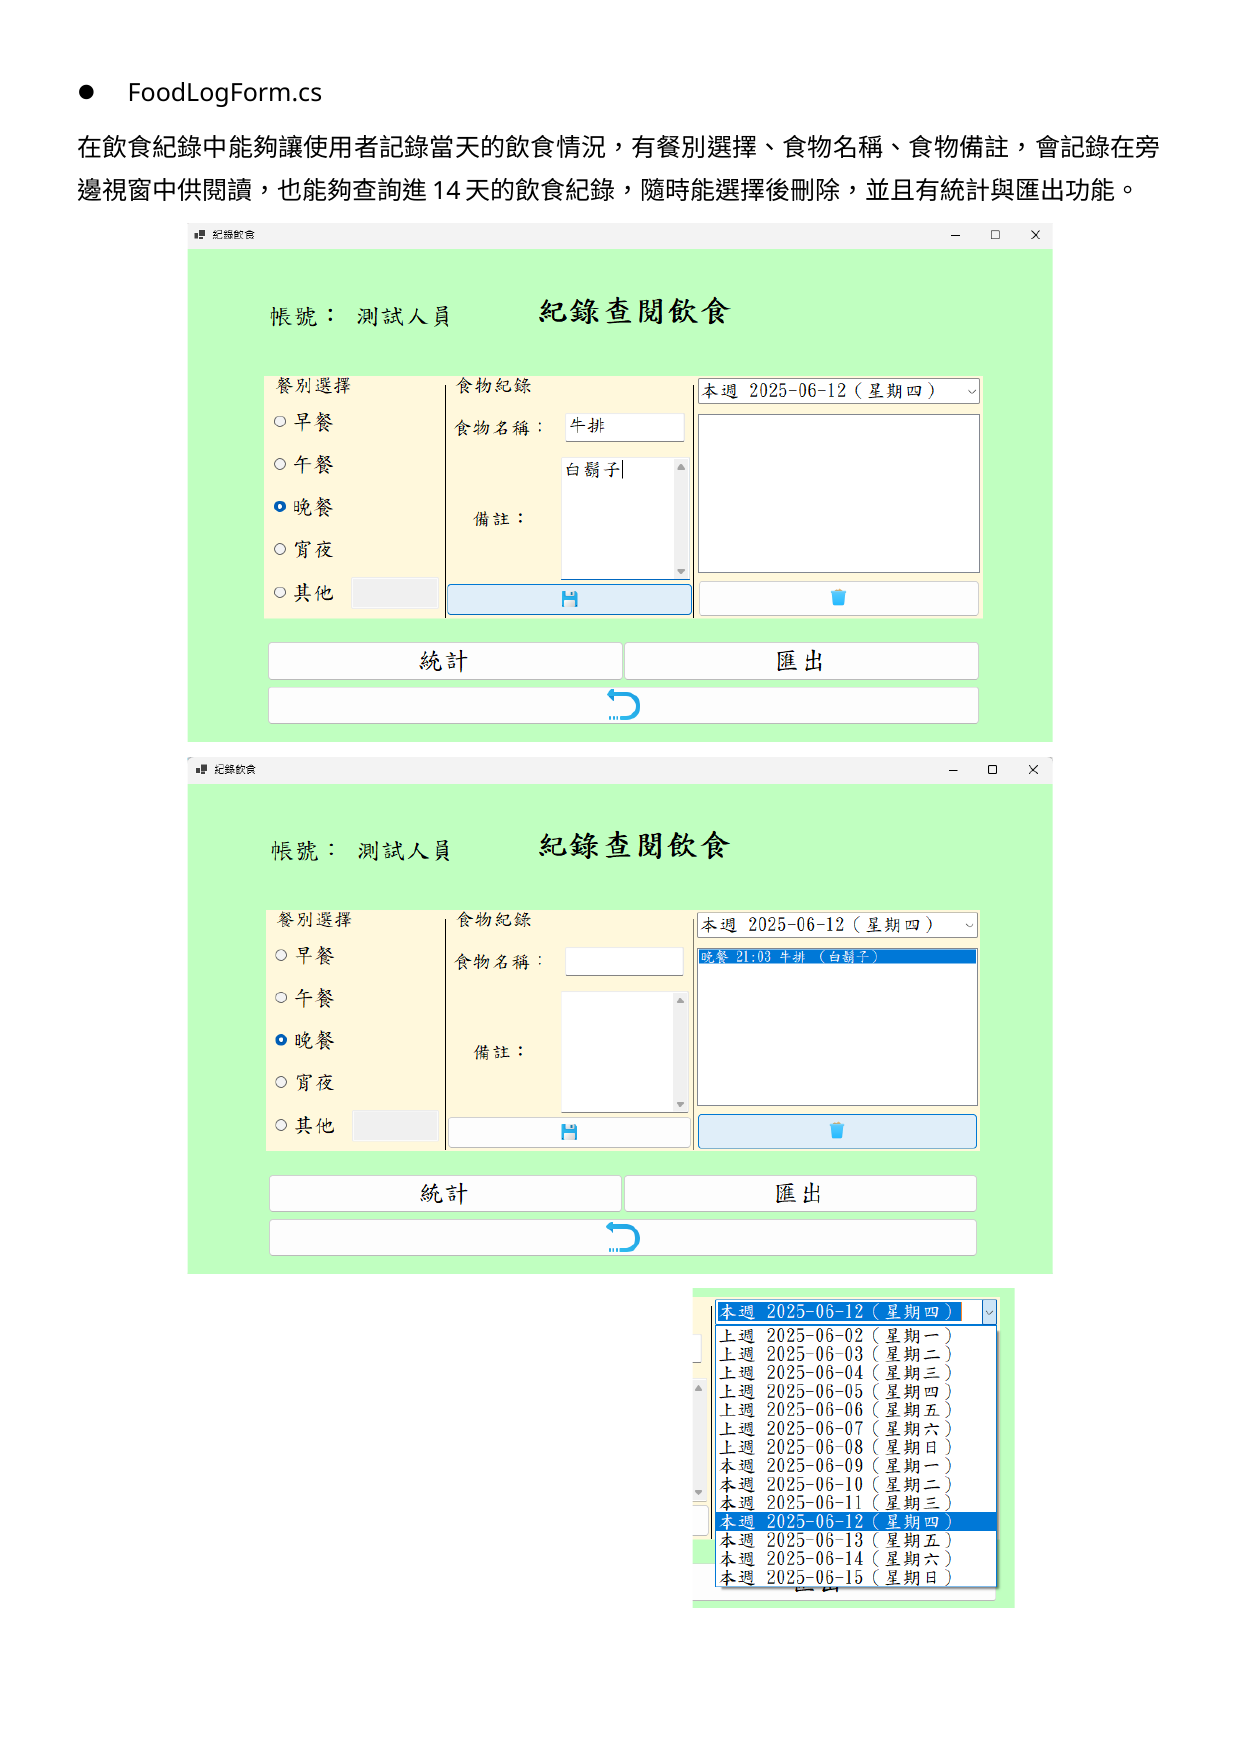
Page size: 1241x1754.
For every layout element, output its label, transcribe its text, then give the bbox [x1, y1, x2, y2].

picture [692, 1288, 1015, 1608]
text 在飲食紀錄中能夠讓使用者記錄當天的飲食情況，有餐別選擇、食物名稱、食物備註，會記錄在旁邊視窗中供閱讀，也能夠查詢進14天的飲食紀錄，隨時能選擇後刪除，並且有統計與匯出功能。 [77, 127, 1163, 207]
list FoodLogForm.cs [77, 73, 1163, 110]
picture [187, 757, 1053, 1274]
picture [187, 223, 1053, 742]
